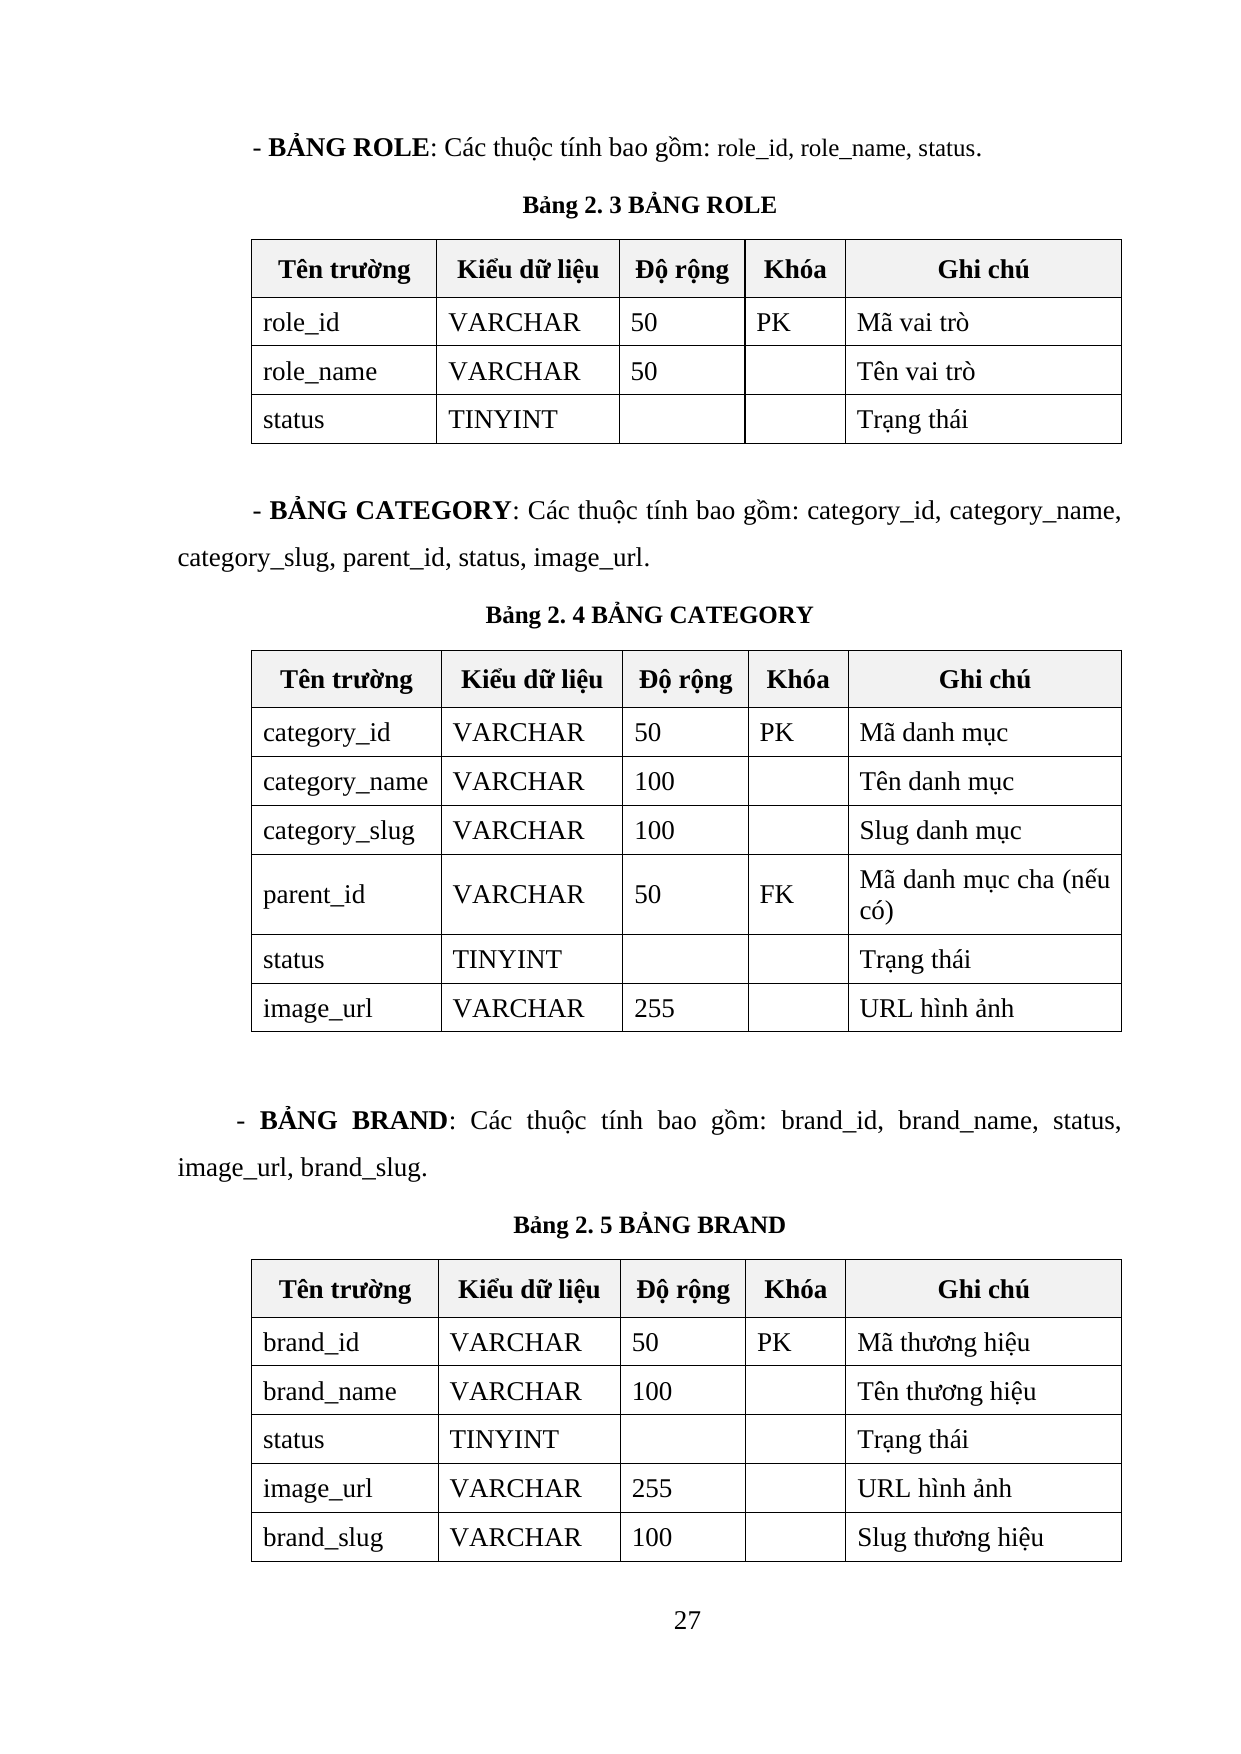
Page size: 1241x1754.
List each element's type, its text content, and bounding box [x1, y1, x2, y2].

table_cell 100 [621, 1366, 745, 1414]
table_cell [749, 984, 848, 1031]
table_cell [620, 395, 744, 443]
table_cell Mã thương hiệu [846, 1318, 1121, 1365]
text - BẢNG CATEGORY: Các thuộc tính bao gồm: category_id, category_name, category_slug, parent_id, status, image_url. [177, 494, 1122, 572]
table_cell PK [746, 1318, 845, 1365]
table_cell [746, 346, 845, 394]
table_cell Trạng thái [846, 395, 1121, 443]
text - BẢNG BRAND: Các thuộc tính bao gồm: brand_id, brand_name, status, image_url, brand_slug. [177, 1104, 1122, 1182]
table_cell status [252, 395, 436, 443]
table_cell Tên thương hiệu [846, 1366, 1121, 1414]
table_cell VARCHAR [442, 757, 622, 805]
table_header Khóa [746, 1260, 845, 1317]
table_cell PK [749, 708, 848, 756]
table_cell role_name [252, 346, 436, 394]
table_header Tên trường [252, 651, 441, 707]
table_cell VARCHAR [442, 855, 622, 933]
table_cell 100 [623, 806, 748, 853]
table_cell brand_slug [252, 1513, 438, 1561]
table_cell URL hình ảnh [849, 984, 1121, 1031]
table_cell 50 [620, 346, 744, 394]
table_cell [749, 935, 848, 982]
table_cell VARCHAR [439, 1318, 620, 1365]
table_cell status [252, 935, 441, 982]
table_cell image_url [252, 984, 441, 1031]
text - BẢNG ROLE: Các thuộc tính bao gồm: role_id, role_name, status. [177, 131, 1122, 162]
table_cell [749, 757, 848, 805]
table_cell parent_id [252, 855, 441, 933]
table_cell PK [746, 298, 845, 345]
table_cell Tên vai trò [846, 346, 1121, 394]
table_cell URL hình ảnh [846, 1464, 1121, 1512]
table_header Tên trường [252, 1260, 438, 1317]
table_cell VARCHAR [442, 708, 622, 756]
table_cell Tên danh mục [849, 757, 1121, 805]
table_cell 255 [621, 1464, 745, 1512]
table_header Kiểu dữ liệu [437, 240, 619, 297]
table_cell 100 [621, 1513, 745, 1561]
table_cell [746, 1366, 845, 1414]
table_cell Mã vai trò [846, 298, 1121, 345]
table_cell 100 [623, 757, 748, 805]
table_cell Trạng thái [849, 935, 1121, 982]
table_cell VARCHAR [439, 1464, 620, 1512]
table_cell 50 [620, 298, 744, 345]
table_cell image_url [252, 1464, 438, 1512]
table_cell brand_name [252, 1366, 438, 1414]
table_cell Mã danh mục [849, 708, 1121, 756]
table_cell TINYINT [437, 395, 619, 443]
table_cell VARCHAR [437, 298, 619, 345]
table_cell VARCHAR [437, 346, 619, 394]
table_header Ghi chú [846, 1260, 1121, 1317]
table_cell [746, 1464, 845, 1512]
table_cell category_id [252, 708, 441, 756]
table_header Khóa [746, 240, 845, 297]
table_cell [621, 1415, 745, 1463]
table_header Ghi chú [849, 651, 1121, 707]
table_cell Mã danh mục cha (nếu có) [849, 855, 1121, 933]
table_cell VARCHAR [439, 1513, 620, 1561]
table_cell TINYINT [439, 1415, 620, 1463]
table_cell status [252, 1415, 438, 1463]
table_cell [746, 1415, 845, 1463]
table_cell Slug thương hiệu [846, 1513, 1121, 1561]
table_cell [746, 395, 845, 443]
table_cell VARCHAR [442, 984, 622, 1031]
table_header Độ rộng [621, 1260, 745, 1317]
table_header Kiểu dữ liệu [439, 1260, 620, 1317]
table_cell [623, 935, 748, 982]
table_header Độ rộng [620, 240, 744, 297]
table_cell category_slug [252, 806, 441, 853]
table_header Khóa [749, 651, 848, 707]
table_header Kiểu dữ liệu [442, 651, 622, 707]
table_header Ghi chú [846, 240, 1121, 297]
table_header Tên trường [252, 240, 436, 297]
table_cell [746, 1513, 845, 1561]
table_cell 255 [623, 984, 748, 1031]
table_cell Trạng thái [846, 1415, 1121, 1463]
table_cell category_name [252, 757, 441, 805]
table_header Độ rộng [623, 651, 748, 707]
table_cell 50 [623, 855, 748, 933]
table_cell FK [749, 855, 848, 933]
table_cell 50 [623, 708, 748, 756]
table_cell role_id [252, 298, 436, 345]
table_cell TINYINT [442, 935, 622, 982]
table_cell VARCHAR [439, 1366, 620, 1414]
table_cell Slug danh mục [849, 806, 1121, 853]
table_cell brand_id [252, 1318, 438, 1365]
table_cell 50 [621, 1318, 745, 1365]
table_cell VARCHAR [442, 806, 622, 853]
table_cell [749, 806, 848, 853]
